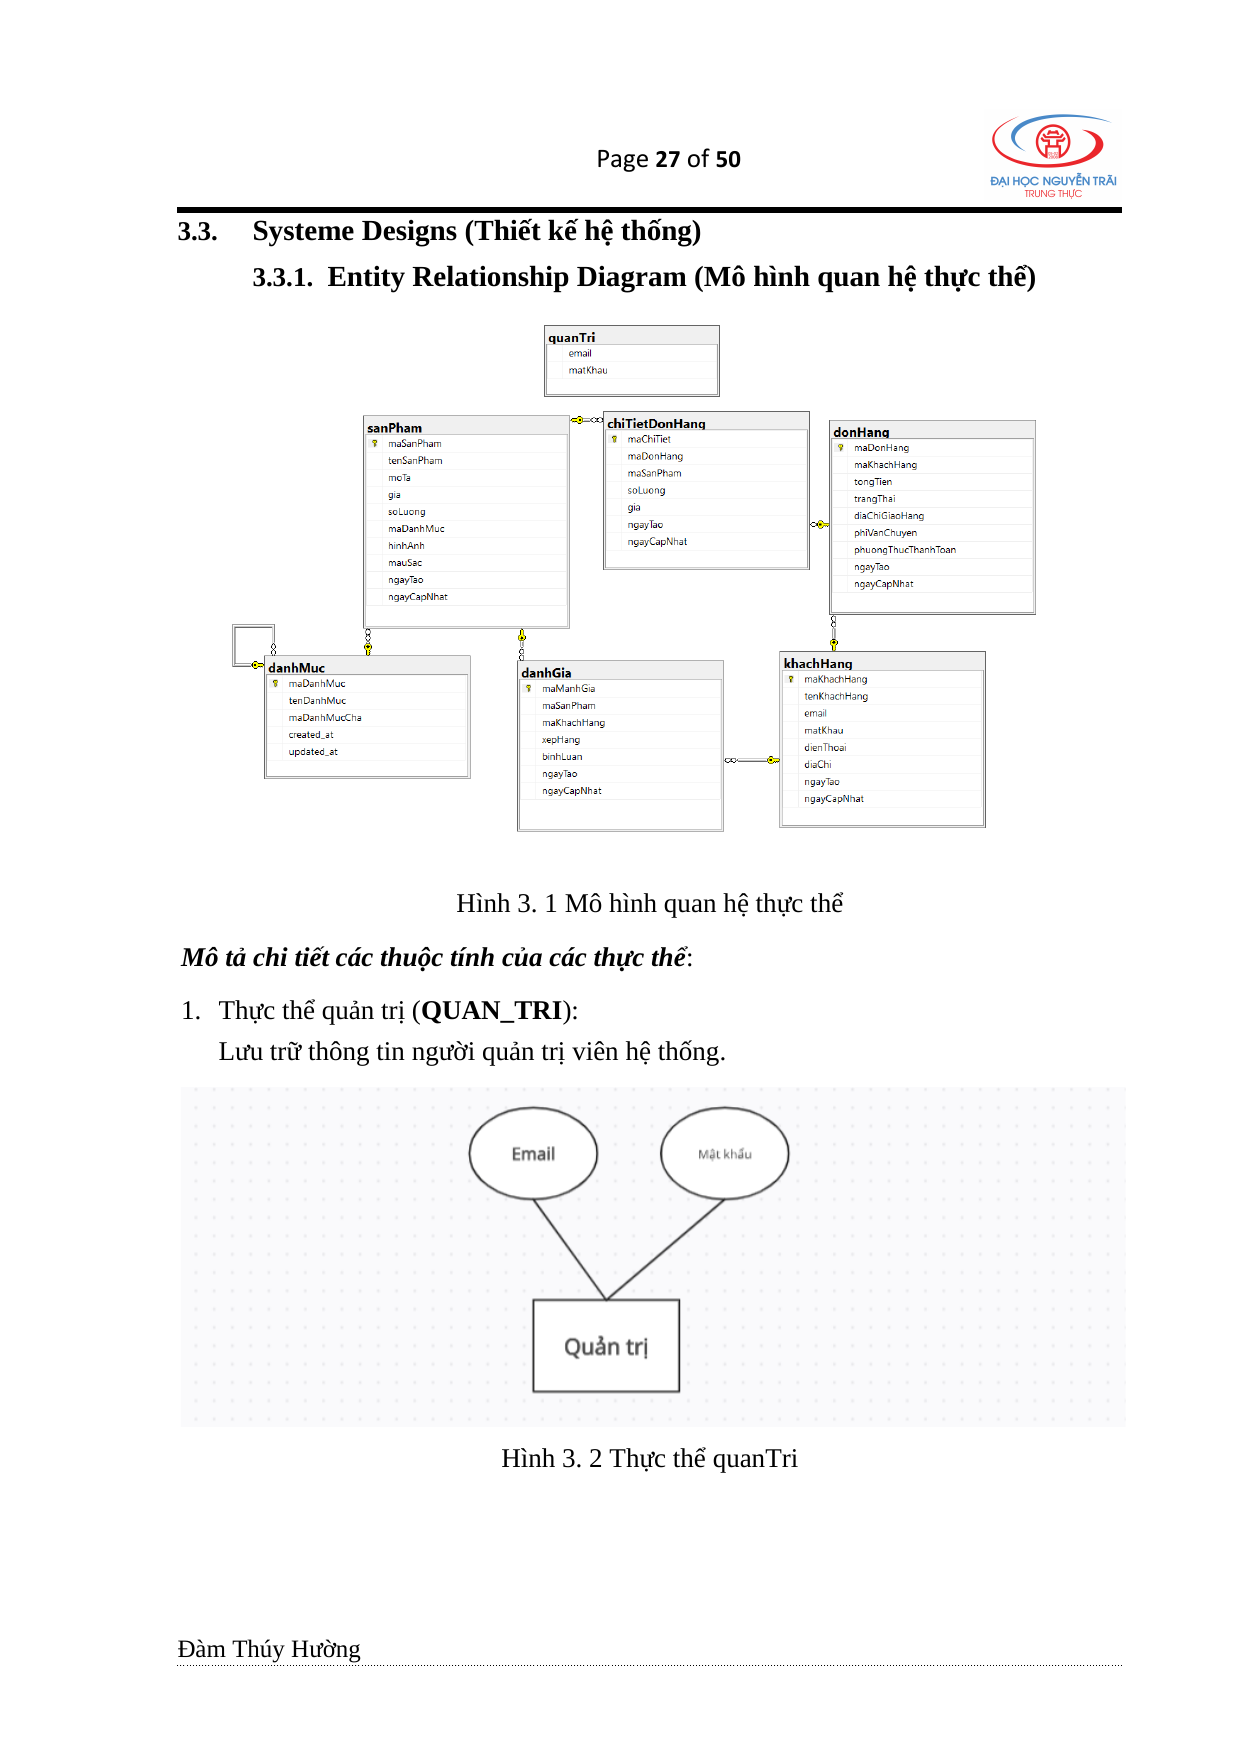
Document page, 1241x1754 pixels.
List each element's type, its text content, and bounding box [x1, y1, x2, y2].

picture [180, 1087, 1126, 1427]
subtitle Entity Relationship Diagram (Mô hình quan hệ thực thể) [252, 259, 1122, 293]
list Thực thể quản trị (QUAN_TRI): Lưu trữ thông tin người quản trị viên hệ thống. [181, 994, 1122, 1066]
subtitle Systeme Designs (Thiết kế hệ thống) [177, 213, 1122, 247]
picture [214, 305, 1160, 854]
text Mô tả chi tiết các thuộc tính của các thực thể: [181, 942, 1122, 973]
picture [983, 109, 1123, 202]
